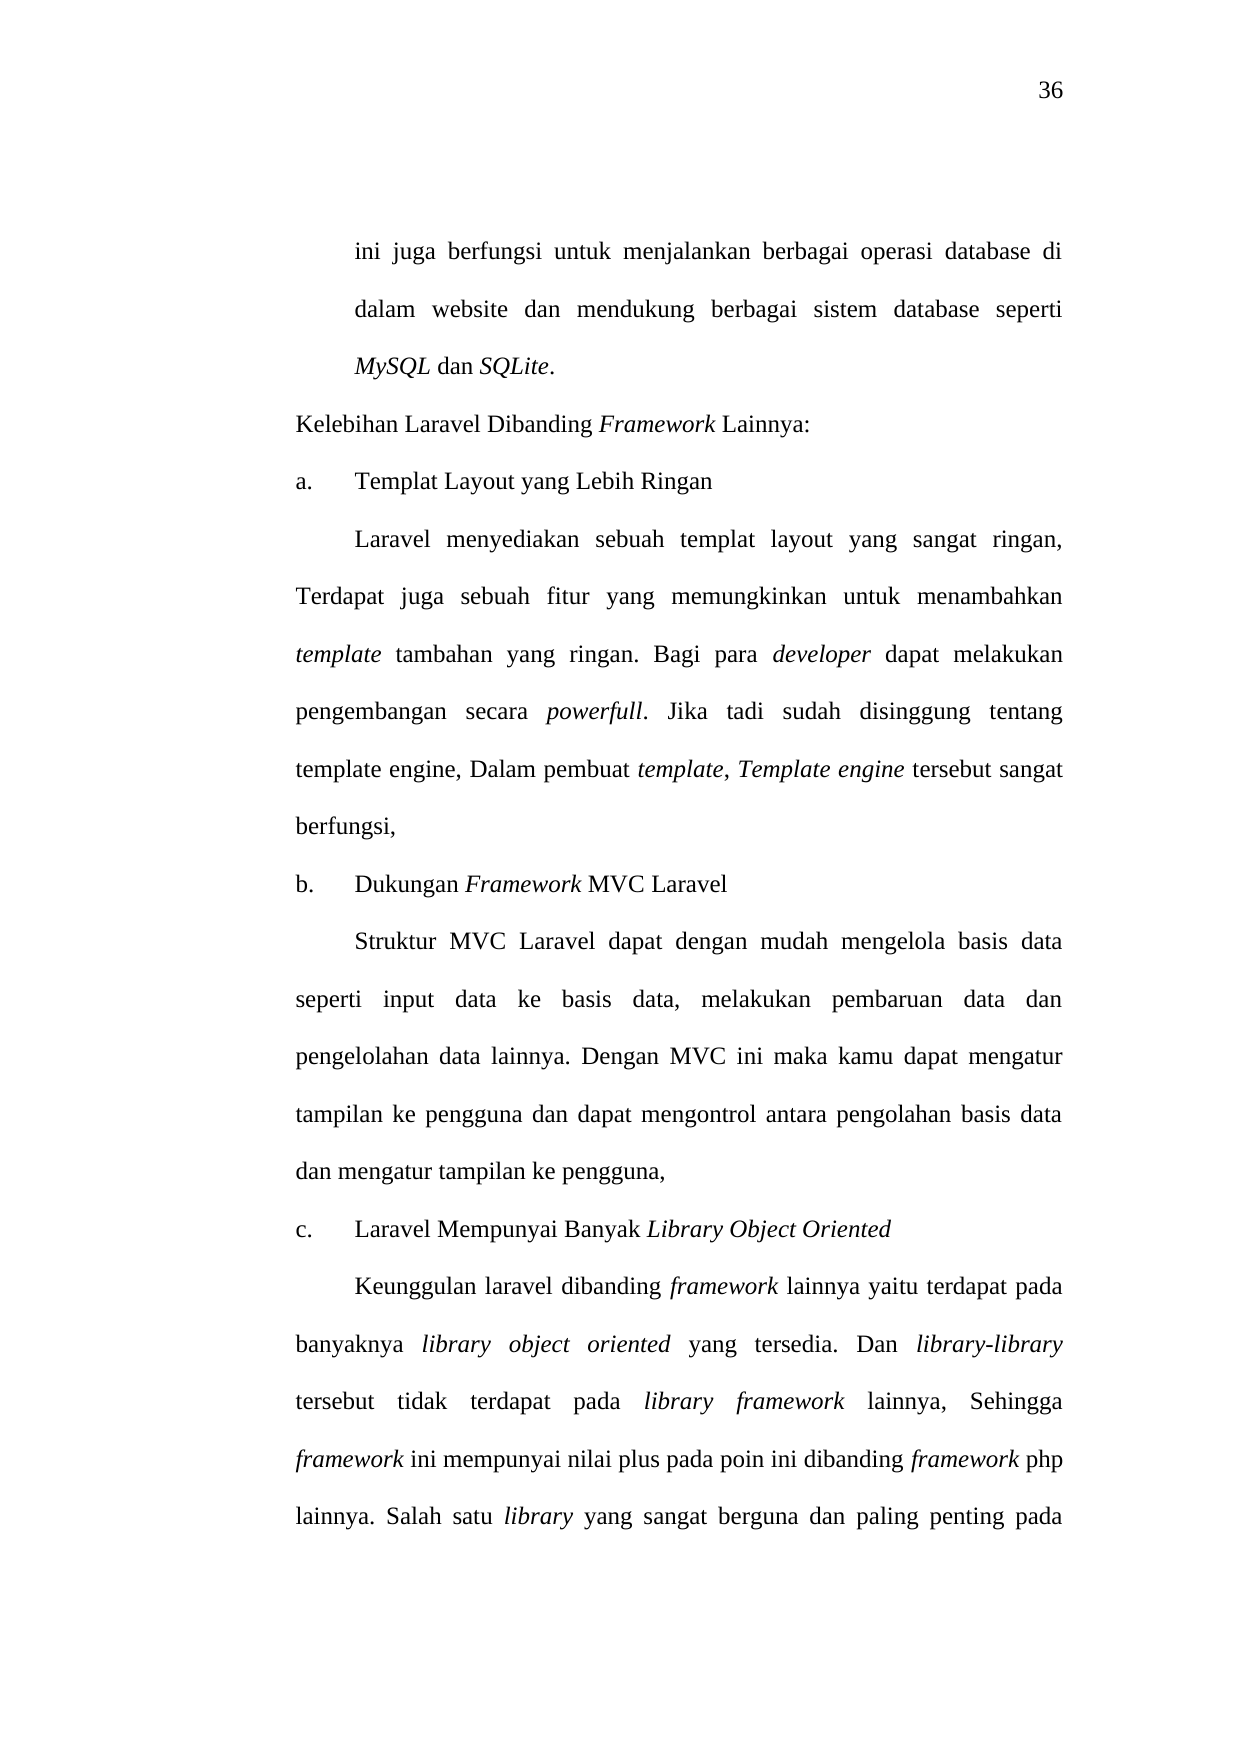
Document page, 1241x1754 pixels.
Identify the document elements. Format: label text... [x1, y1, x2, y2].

text Kelebihan Laravel Dibanding Framework Lainnya: [295, 409, 1063, 437]
list Templat Layout yang Lebih Ringan [295, 466, 1063, 495]
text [295, 1271, 1063, 1530]
list Dukungan Framework MVC Laravel [295, 869, 1063, 897]
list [295, 236, 1063, 380]
list Laravel Mempunyai Banyak Library Object Oriented [295, 1214, 1063, 1242]
text Struktur MVC Laravel dapat dengan mudah mengelola basis data seperti input data ke basis data, melakukan pembaruan data dan pengelolahan data lainnya. Dengan MVC ini maka kamu dapat mengatur tampilan ke pengguna dan dapat mengontrol antara pengolahan basis data dan mengatur tampilan ke pengguna, [295, 926, 1063, 1185]
text Laravel menyediakan sebuah templat layout yang sangat ringan, Terdapat juga sebuah fitur yang memungkinkan untuk menambahkan template tambahan yang ringan. Bagi para developer dapat melakukan pengembangan secara powerfull. Jika tadi sudah disinggung tentang template engine, Dalam pembuat template, Template engine tersebut sangat berfungsi, [295, 524, 1063, 840]
